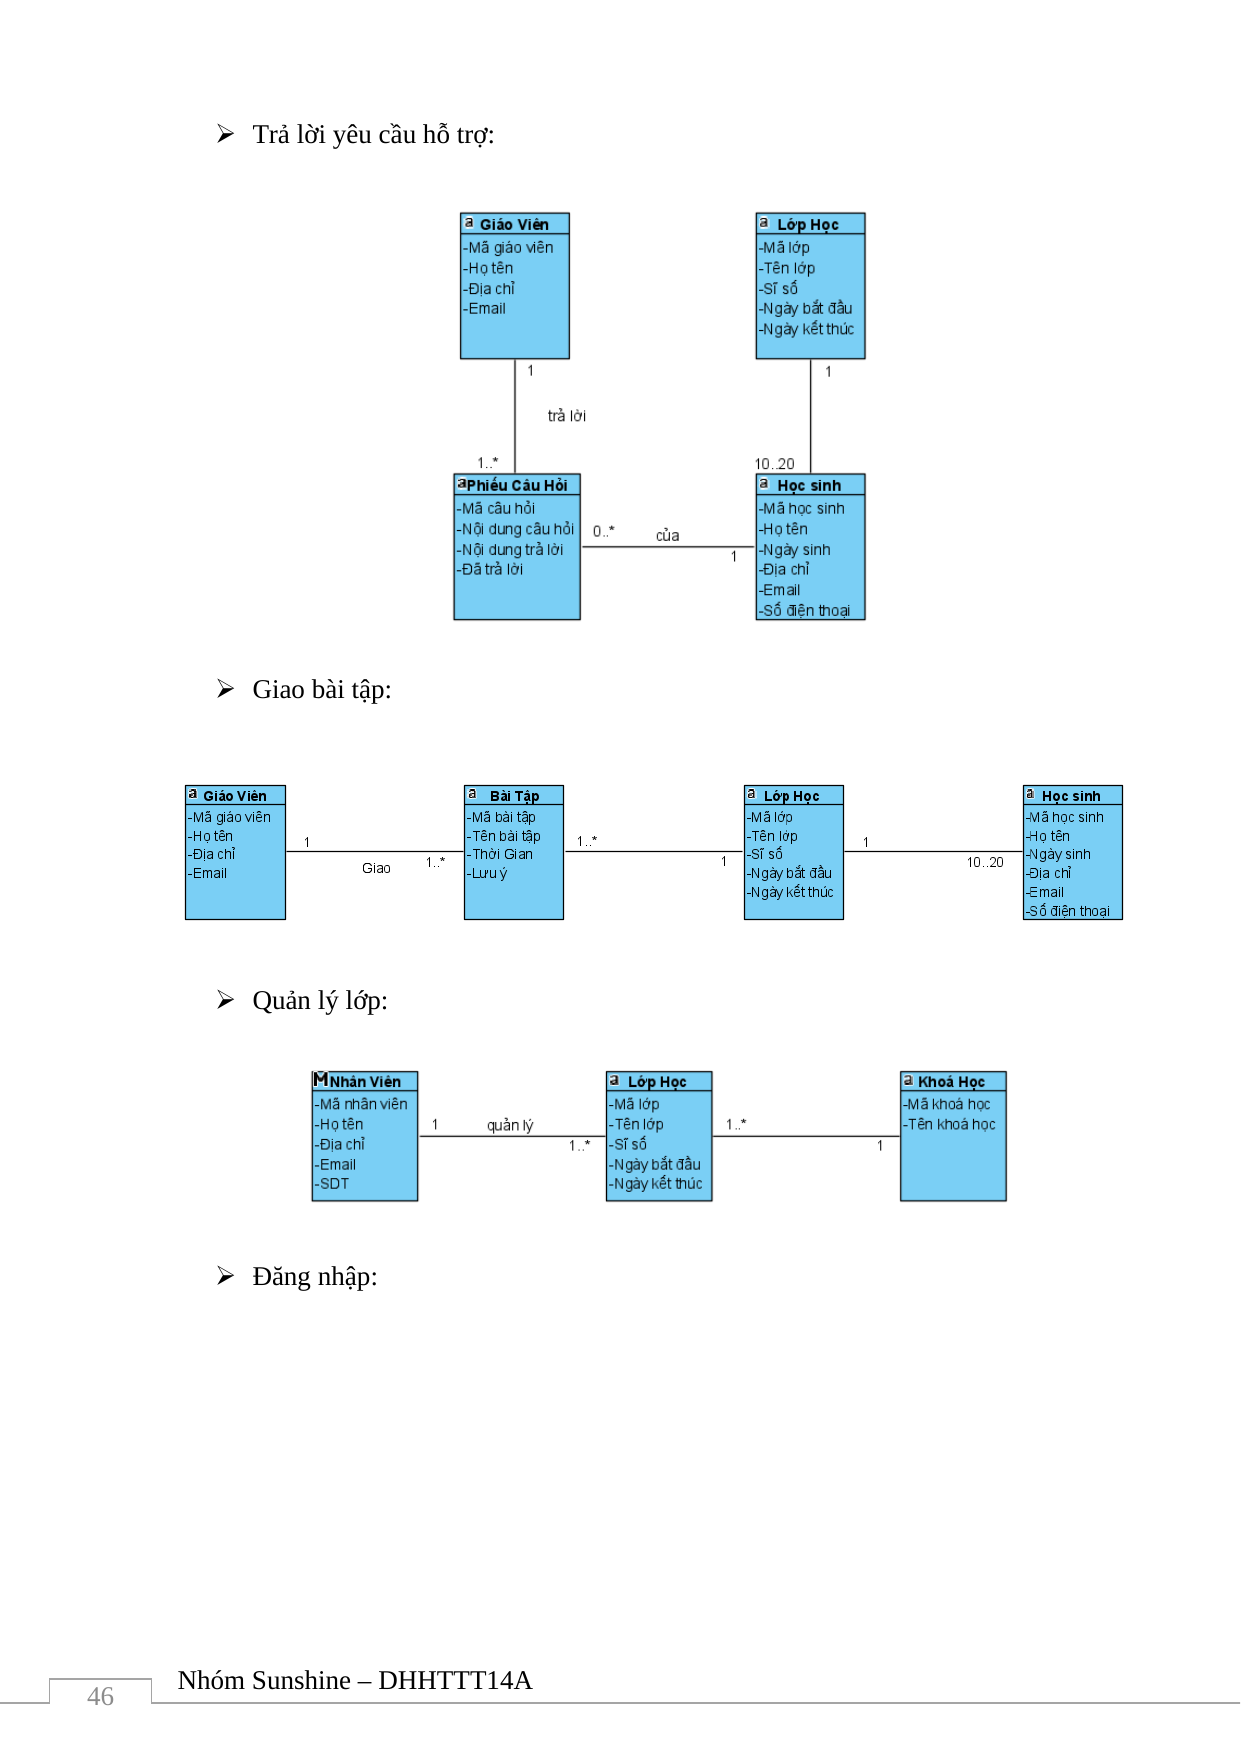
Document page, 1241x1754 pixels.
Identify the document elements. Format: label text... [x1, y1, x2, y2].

list Quản lý lớp: [215, 984, 1152, 1015]
list Trả lời yêu cầu hỗ trợ: [215, 118, 1152, 149]
picture [177, 770, 1153, 952]
list Giao bài tập: [215, 673, 1152, 704]
list Đăng nhập: [215, 1260, 1152, 1291]
picture [421, 180, 908, 642]
picture [297, 1050, 1031, 1229]
